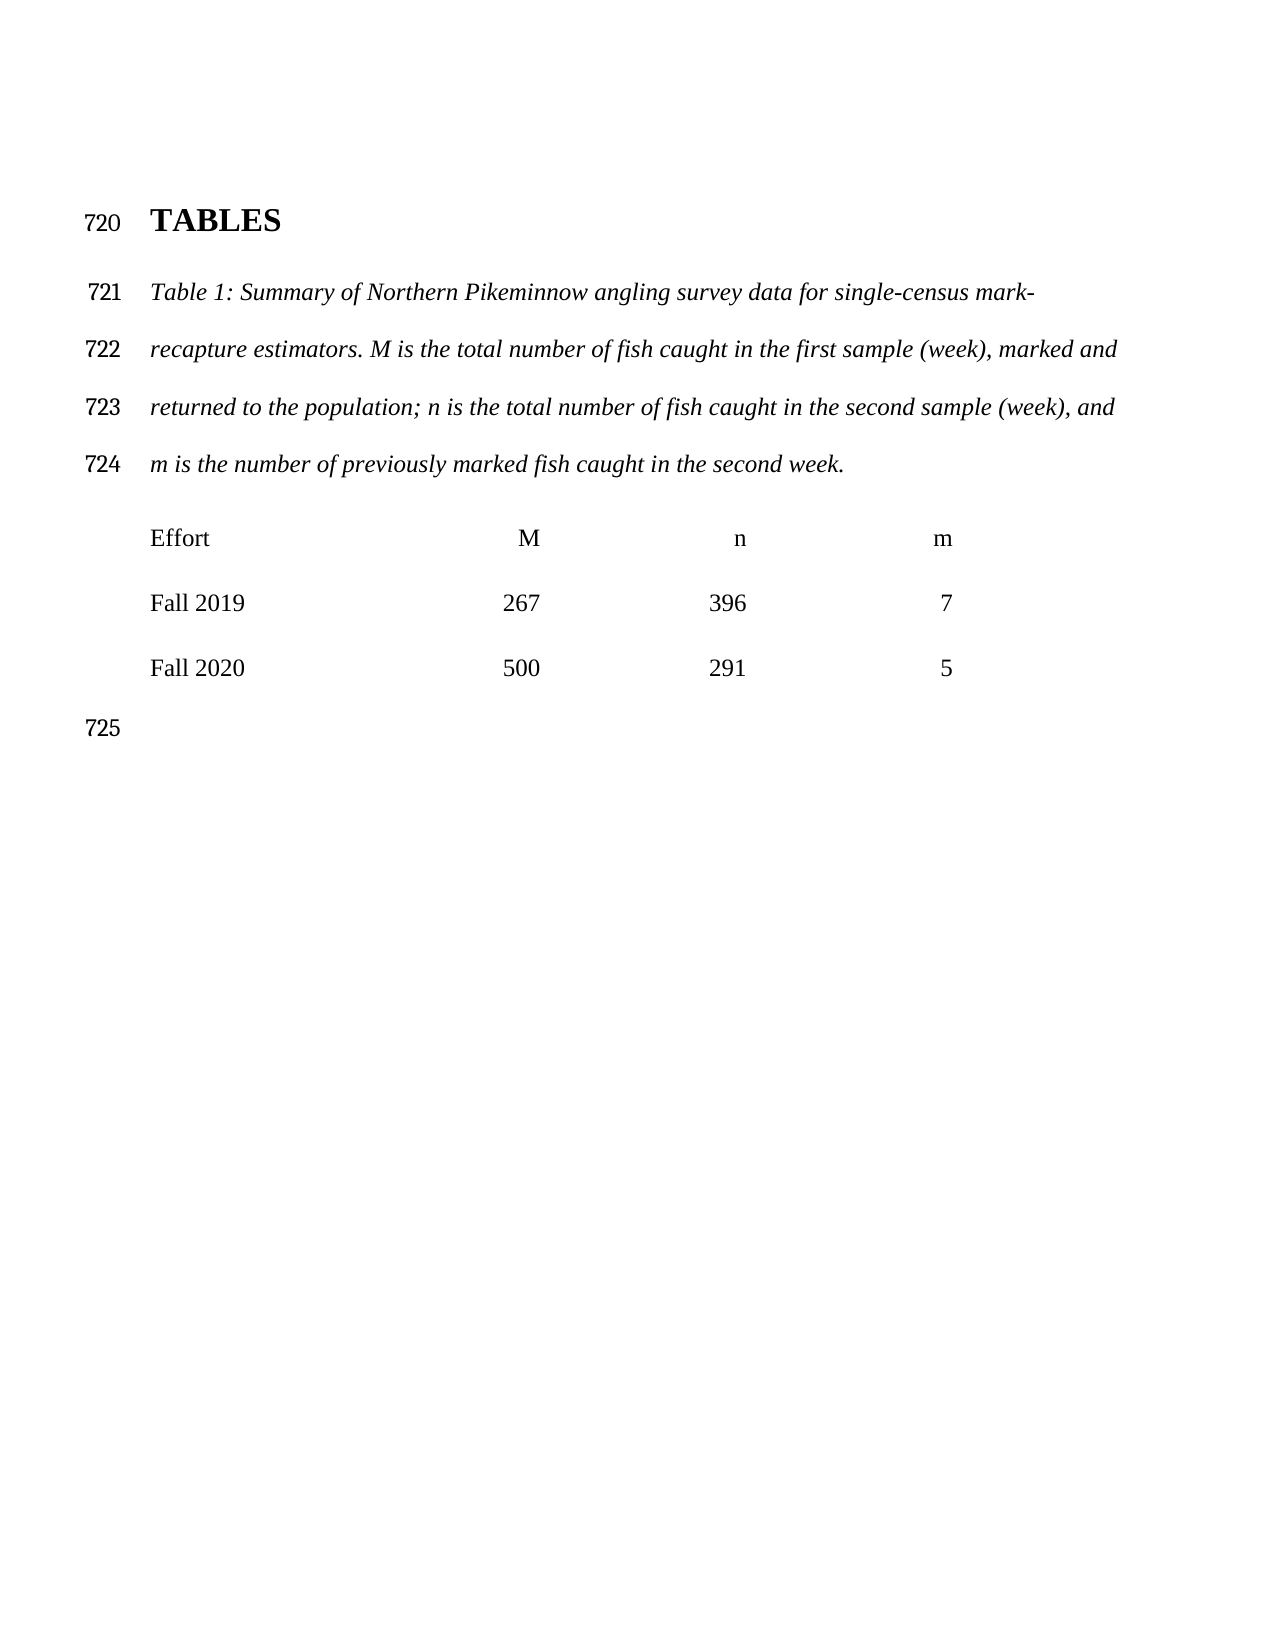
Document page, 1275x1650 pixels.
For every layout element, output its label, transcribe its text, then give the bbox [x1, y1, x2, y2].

table_cell 396 [551, 584, 757, 649]
table_cell 291 [551, 649, 757, 714]
table_cell 5 [758, 649, 964, 714]
table_header Effort [139, 519, 345, 584]
table_cell 500 [345, 649, 551, 714]
table_header n [551, 519, 757, 584]
text Table 1: Summary of Northern Pikeminnow angling survey data for single-census mark-recapture estimators. M is the total number of fish caught in the first sample (week), marked and returned to the population; n is the total number of fish caught in the second sample (week), and m is the number of previously marked fish caught in the second week. [150, 277, 1125, 478]
table_header M [345, 519, 551, 584]
table_cell Fall 2020 [139, 649, 345, 714]
table_header m [758, 519, 964, 584]
subtitle Tables [150, 200, 1125, 238]
table_cell Fall 2019 [139, 584, 345, 649]
table_cell 267 [345, 584, 551, 649]
table_cell 7 [758, 584, 964, 649]
